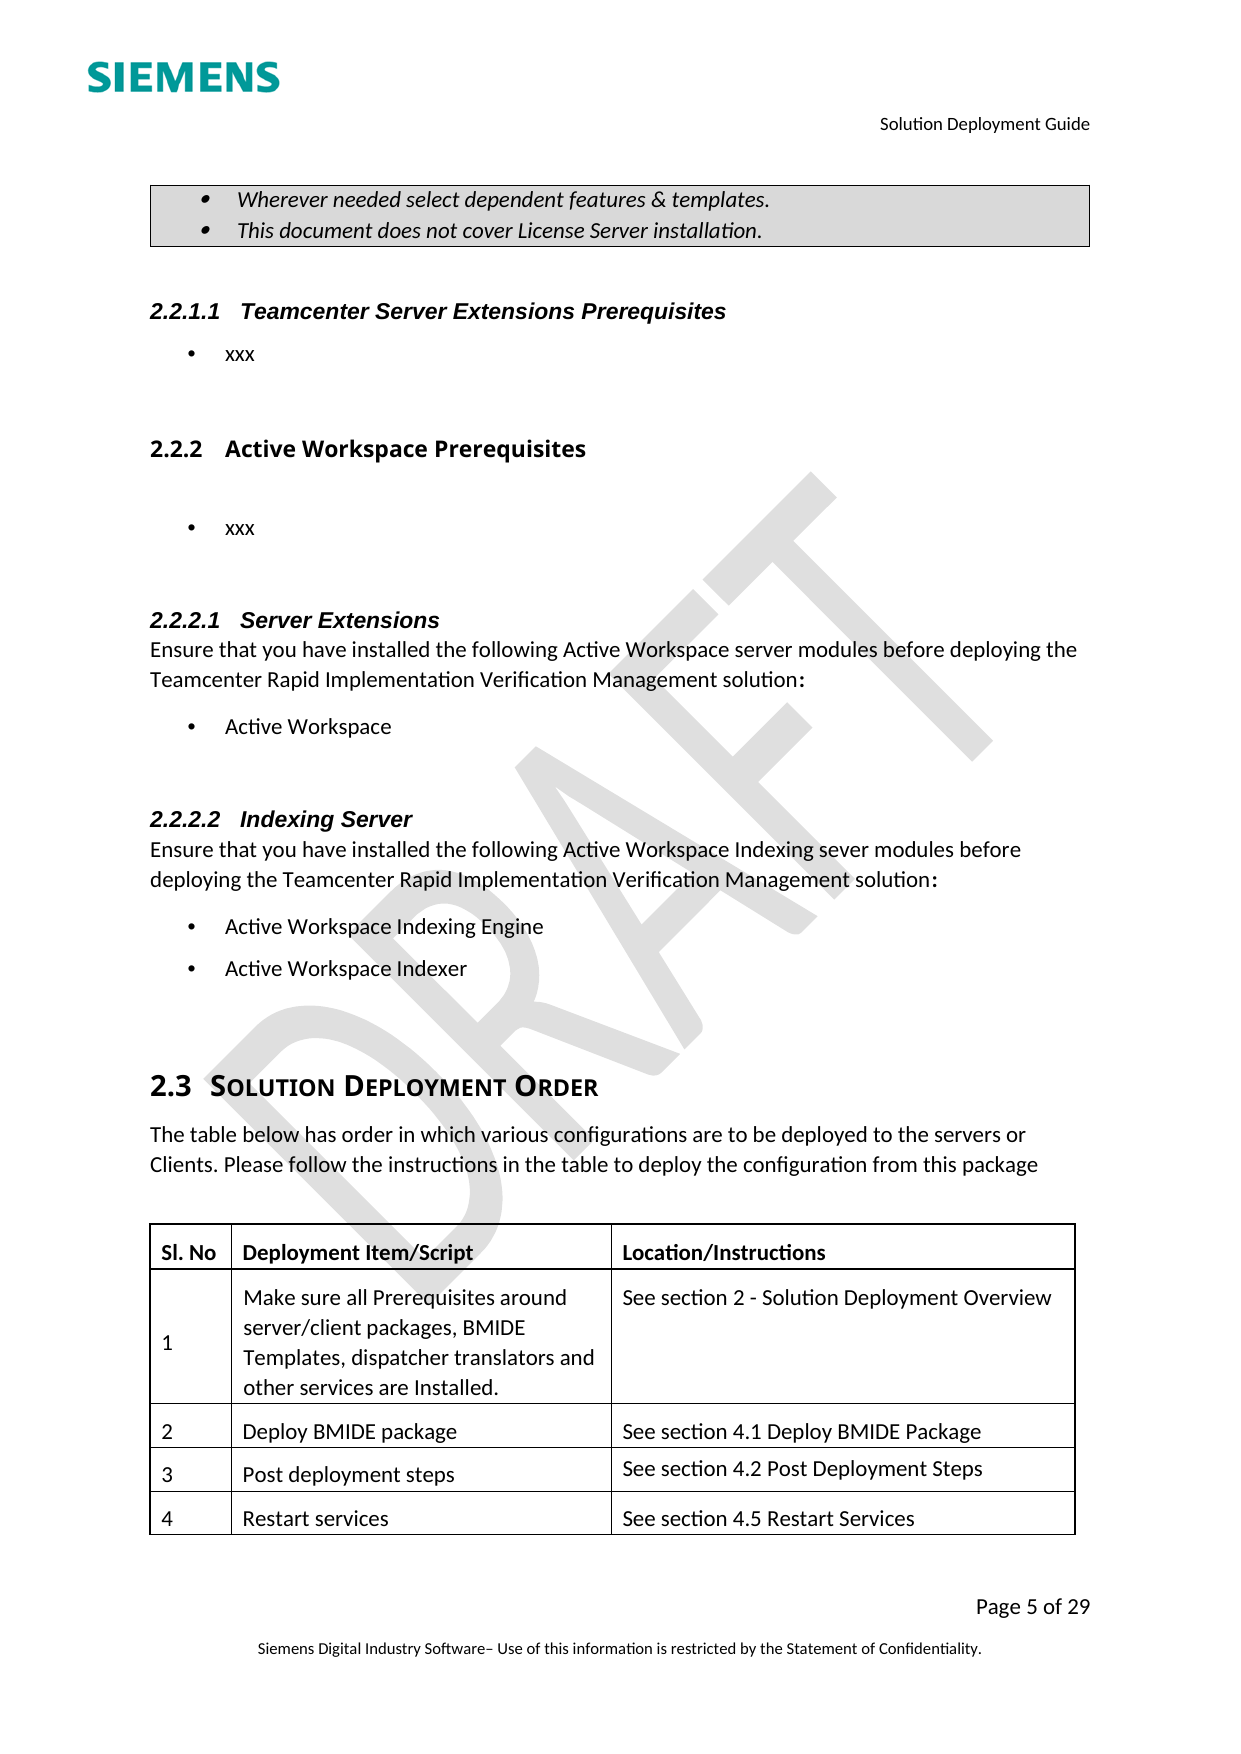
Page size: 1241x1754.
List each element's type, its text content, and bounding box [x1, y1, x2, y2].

table_cell 1 [151, 1270, 231, 1403]
table_cell See section 4.2 Post Deployment Steps [612, 1448, 1074, 1491]
text Ensure that you have installed the following Active Workspace Indexing sever modules before deploying the Teamcenter Rapid Implementation Verification Management solution: [150, 835, 1090, 893]
table_header Location/Instructions [612, 1225, 1074, 1268]
table_cell See section 4.1 Deploy BMIDE Package [612, 1404, 1074, 1447]
table_cell See section 2 - Solution Deployment Overview [612, 1270, 1074, 1403]
table_cell Restart services [232, 1492, 611, 1534]
table_cell See section 4.5 Restart Services [612, 1492, 1074, 1534]
table_cell 4 [151, 1492, 231, 1534]
list xxx [187, 339, 1090, 367]
subtitle Solution Deployment Order [150, 1065, 1090, 1104]
text Ensure that you have installed the following Active Workspace server modules before deploying the Teamcenter Rapid Implementation Verification Management solution: [150, 635, 1090, 694]
picture [82, 56, 286, 97]
table_cell 3 [151, 1448, 231, 1491]
list Active Workspace [187, 712, 1090, 741]
table_cell 2 [151, 1404, 231, 1447]
table_cell Post deployment steps [232, 1448, 611, 1491]
table_cell Deploy BMIDE package [232, 1404, 611, 1447]
subtitle Indexing Server [150, 806, 1090, 833]
table_cell Make sure all Prerequisites around server/client packages, BMIDE Templates, dispatcher translators and other services are Installed. [232, 1270, 611, 1403]
list xxx [187, 513, 1090, 541]
subtitle Teamcenter Server Extensions Prerequisites [150, 298, 1090, 324]
list Active Workspace Indexing Engine [187, 912, 1090, 940]
text The table below has order in which various configurations are to be deployed to the servers or Clients. Please follow the instructions in the table to deploy the configuration from this package [150, 1120, 1090, 1178]
subtitle Active Workspace Prerequisites [150, 433, 1090, 464]
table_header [151, 186, 1089, 246]
table_header Sl. No [151, 1225, 231, 1268]
subtitle Server Extensions [150, 607, 1090, 633]
table_header Deployment Item/Script [232, 1225, 611, 1268]
list Active Workspace Indexer [187, 954, 1090, 982]
